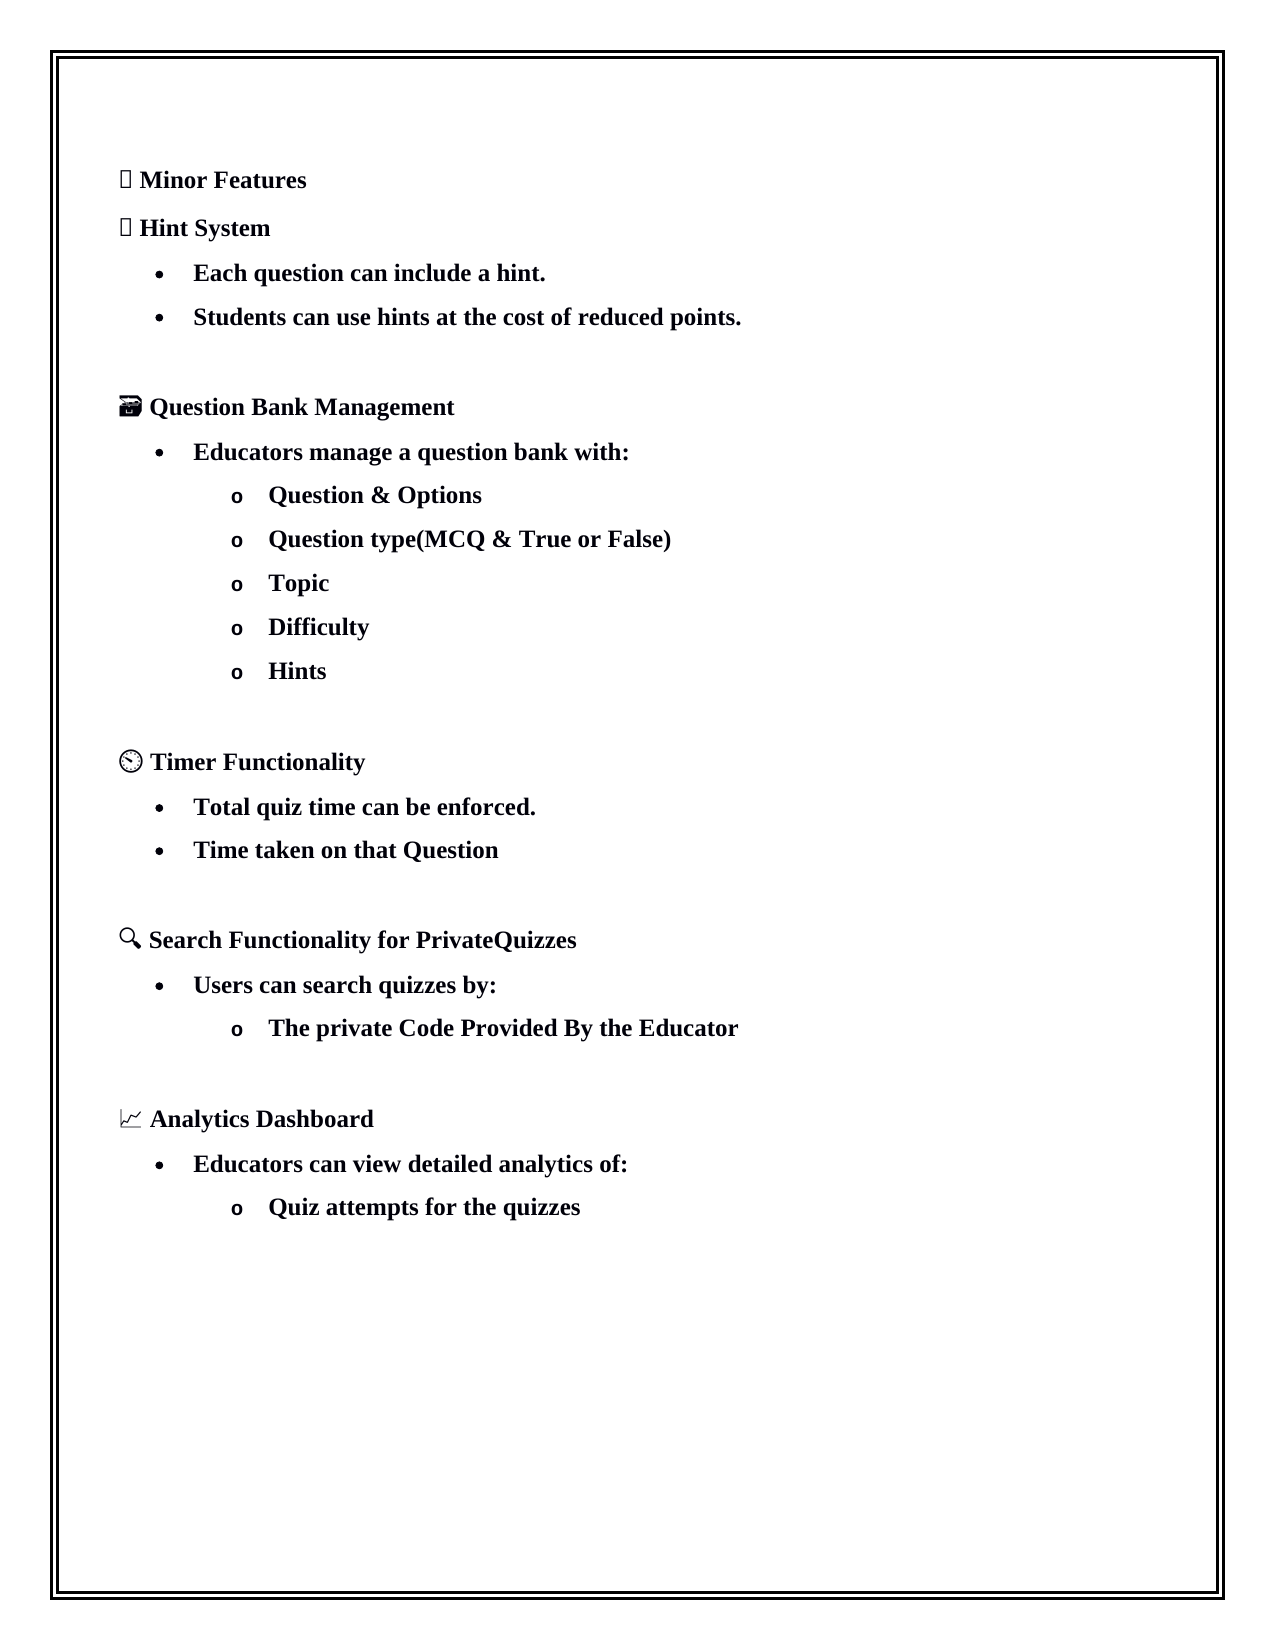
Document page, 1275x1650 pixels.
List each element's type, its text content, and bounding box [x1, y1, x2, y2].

list Hints [231, 656, 1157, 686]
text 🧩 Minor Features [118, 161, 1157, 195]
text 🔍 Search Functionality for PrivateQuizzes [118, 922, 1157, 956]
text 🗃️ Question Bank Management [118, 388, 1157, 422]
list Students can use hints at the cost of reduced points. [156, 302, 1157, 330]
list Difficulty [231, 612, 1157, 642]
text 🧠 Hint System [118, 210, 1157, 244]
list Time taken on that Question [156, 835, 1157, 864]
list Total quiz time can be enforced. [156, 792, 1157, 821]
list Users can search quizzes by: [156, 970, 1157, 999]
list Topic [231, 568, 1157, 598]
list Each question can include a hint. [156, 258, 1157, 287]
list The private Code Provided By the Educator [231, 1013, 1157, 1043]
list Educators can view detailed analytics of: [156, 1149, 1157, 1178]
list Quiz attempts for the quizzes [231, 1192, 1157, 1222]
list Question & Options [231, 480, 1157, 509]
text ⏲️ Timer Functionality [118, 743, 1157, 777]
list Educators manage a question bank with: [156, 437, 1157, 465]
text 📈 Analytics Dashboard [118, 1101, 1157, 1135]
list Question type(MCQ & True or False) [231, 524, 1157, 553]
